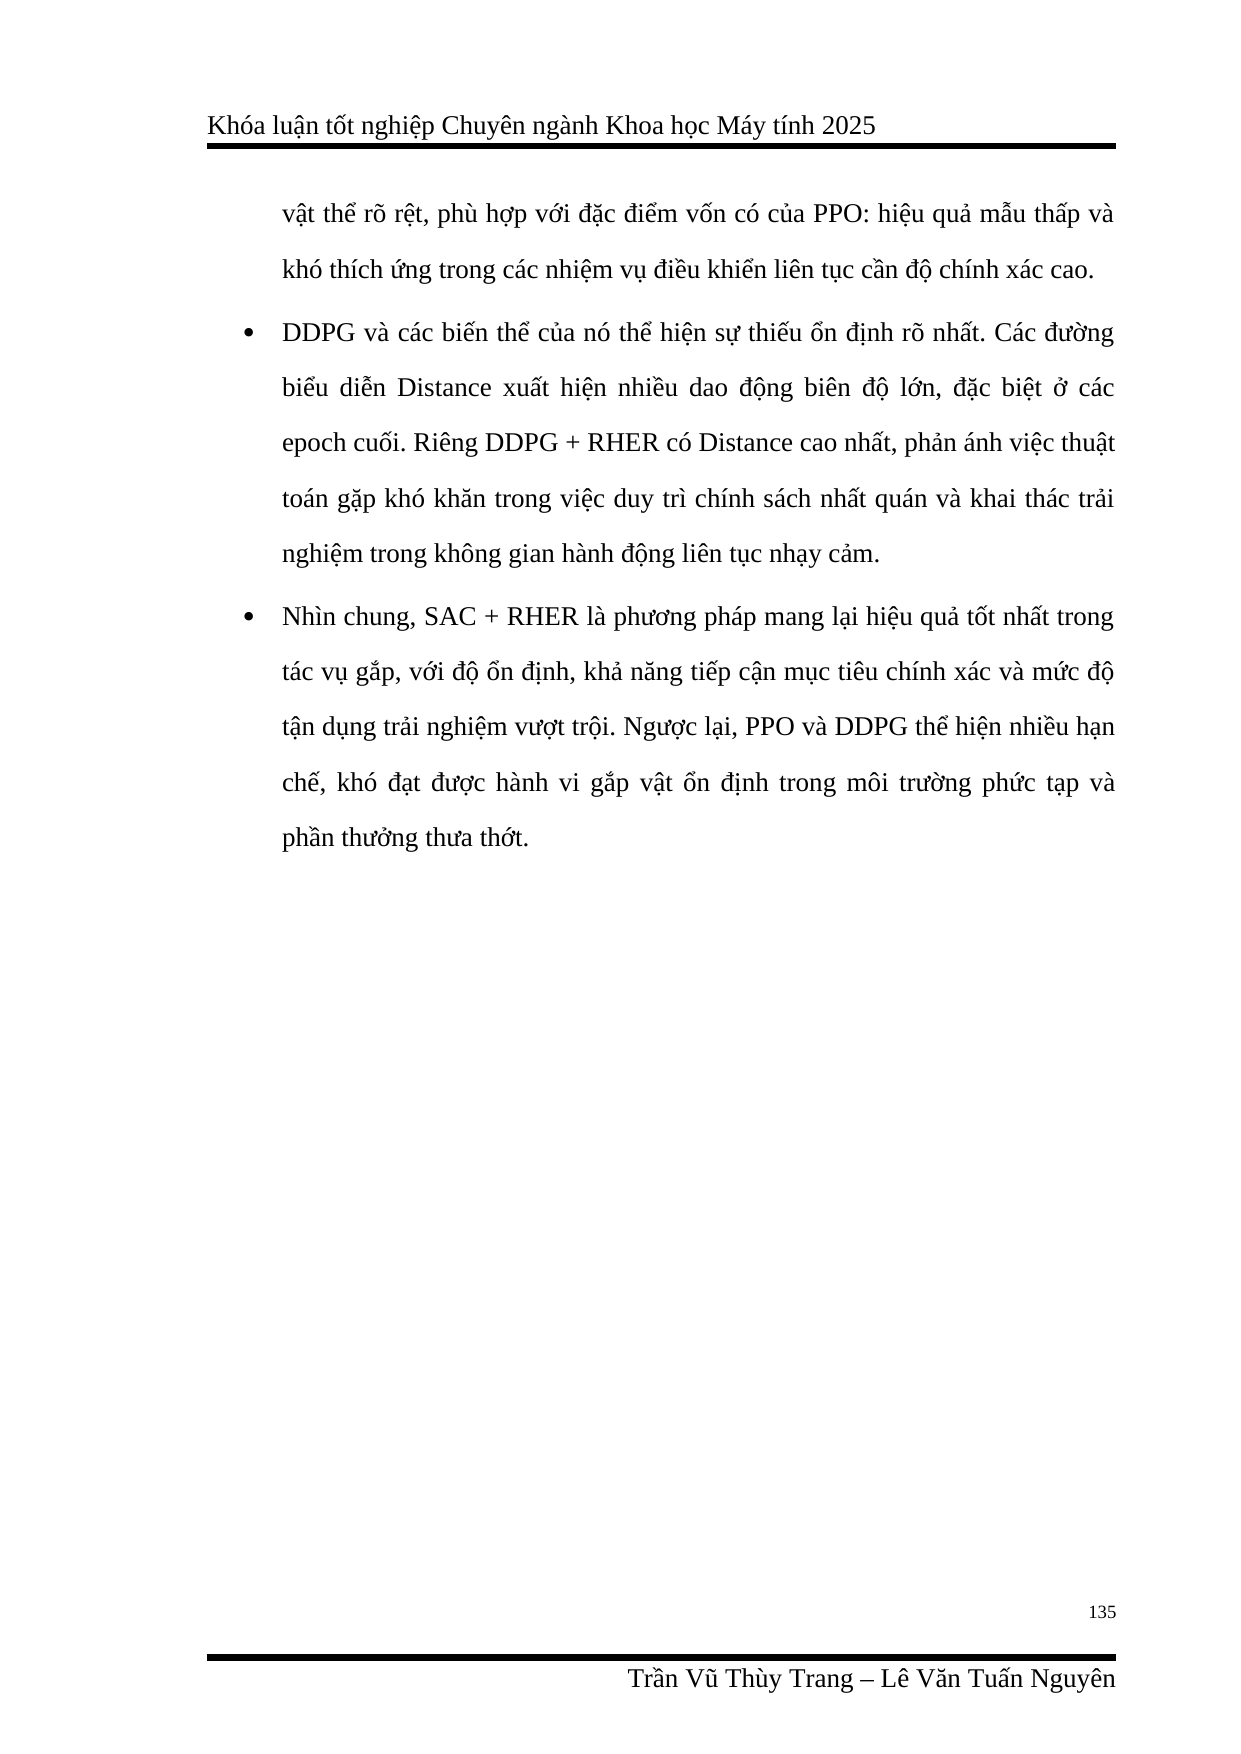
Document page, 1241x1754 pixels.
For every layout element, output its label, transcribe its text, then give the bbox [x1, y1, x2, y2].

list Nhìn chung, SAC + RHER là phương pháp mang lại hiệu quả tốt nhất trong tác vụ gắp, với độ ổn định, khả năng tiếp cận mục tiêu chính xác và mức độ tận dụng trải nghiệm vượt trội. Ngược lại, PPO và DDPG thể hiện nhiều hạn chế, khó đạt được hành vi gắp vật ổn định trong môi trường phức tạp và phần thưởng thưa thớt. [244, 597, 1116, 855]
list DDPG và các biến thể của nó thể hiện sự thiếu ổn định rõ nhất. Các đường biểu diễn Distance xuất hiện nhiều dao động biên độ lớn, đặc biệt ở các epoch cuối. Riêng DDPG + RHER có Distance cao nhất, phản ánh việc thuật toán gặp khó khăn trong việc duy trì chính sách nhất quán và khai thác trải nghiệm trong không gian hành động liên tục nhạy cảm. [244, 313, 1116, 571]
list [244, 195, 1116, 287]
